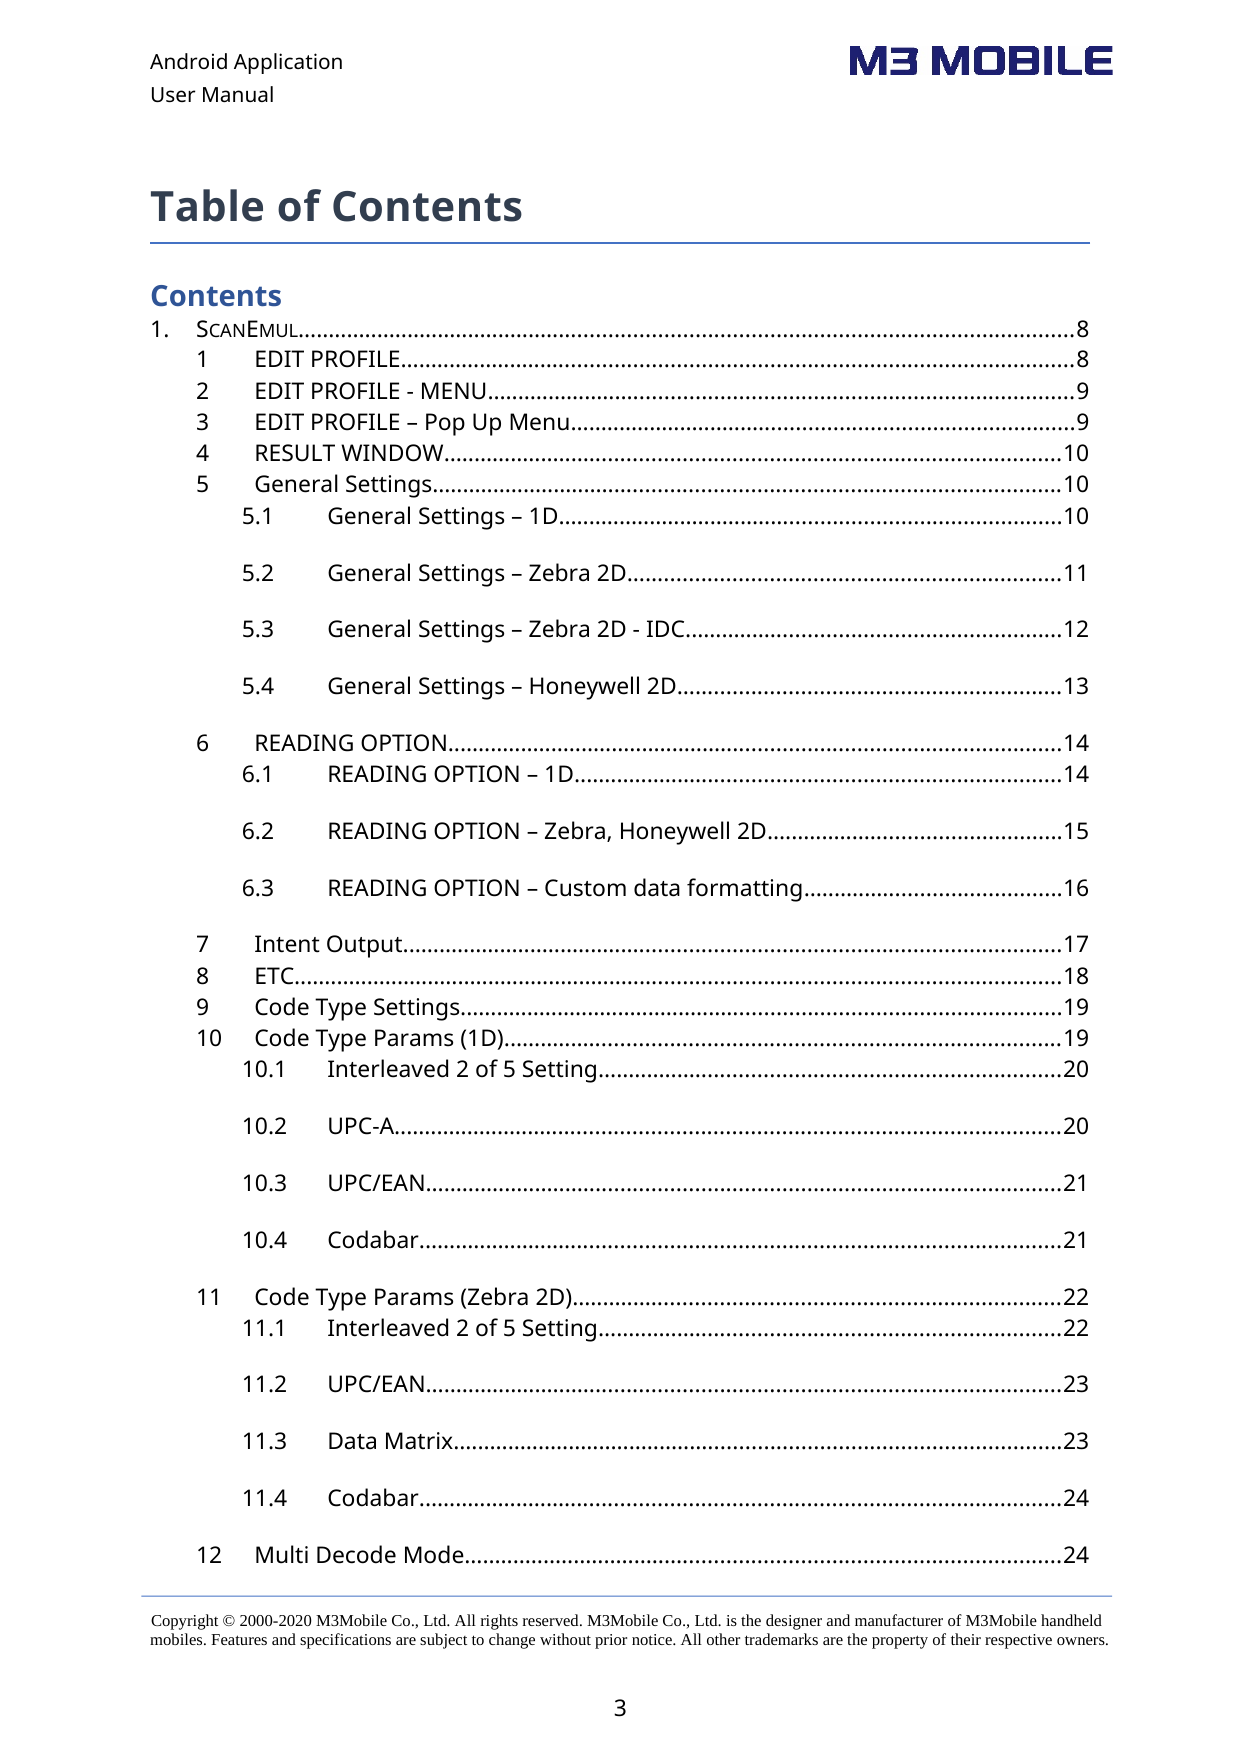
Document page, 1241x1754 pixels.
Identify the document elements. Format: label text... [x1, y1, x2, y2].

picture [850, 46, 1113, 75]
title Table of Contents [150, 177, 1090, 242]
